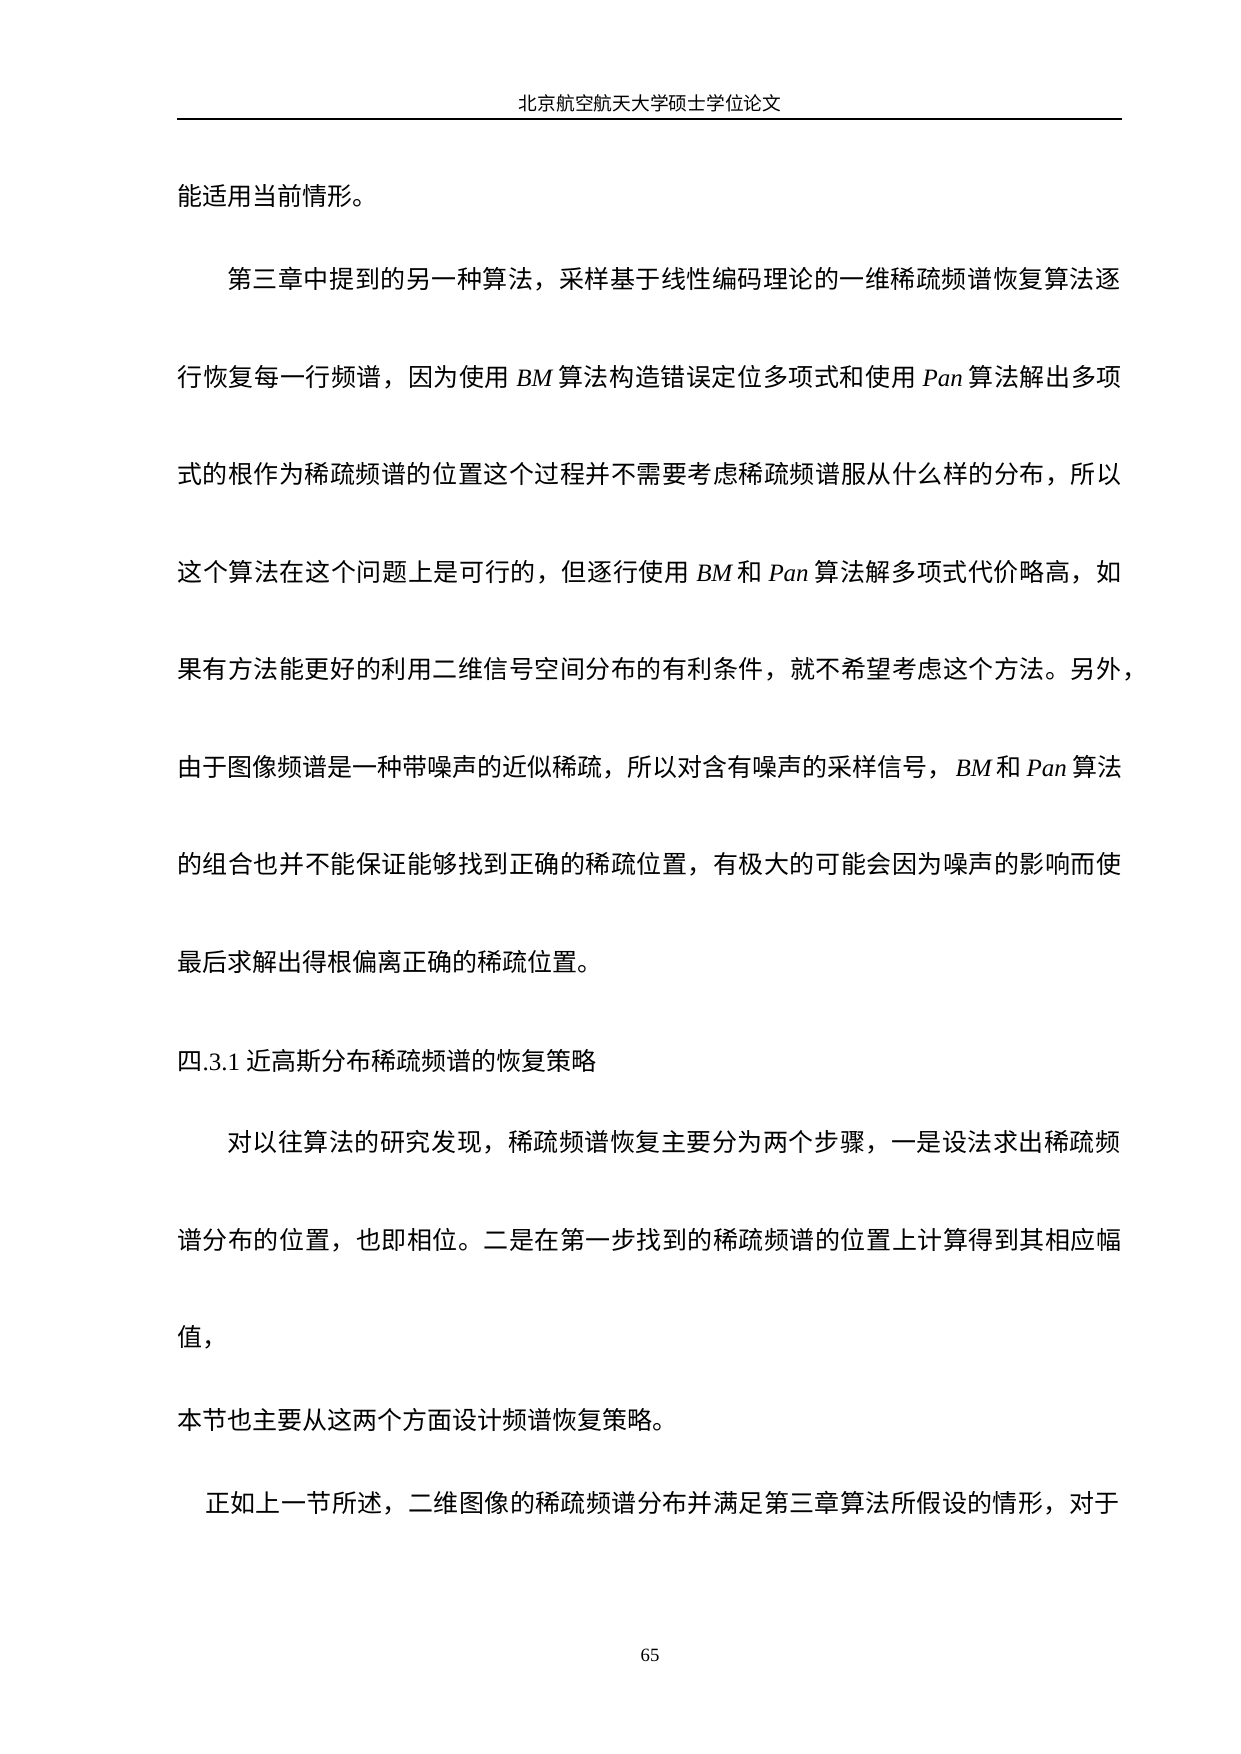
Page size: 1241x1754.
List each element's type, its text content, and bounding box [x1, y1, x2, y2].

text 本节也主要从这两个方面设计频谱恢复策略。 [177, 1386, 1122, 1451]
text 第三章中提到的另一种算法，采样基于线性编码理论的一维稀疏频谱恢复算法逐行恢复每一行频谱，因为使用BM算法构造错误定位多项式和使用Pan算法解出多项式的根作为稀疏频谱的位置这个过程并不需要考虑稀疏频谱服从什么样的分布，所以这个算法在这个问题上是可行的，但逐行使用BM和Pan算法解多项式代价略高，如果有方法能更好的利用二维信号空间分布的有利条件，就不希望考虑这个方法。另外，由于图像频谱是一种带噪声的近似稀疏，所以对含有噪声的采样信号，BM和Pan算法的组合也并不能保证能够找到正确的稀疏位置，有极大的可能会因为噪声的影响而使最后求解出得根偏离正确的稀疏位置。 [177, 245, 1122, 993]
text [177, 162, 1122, 227]
subtitle 近高斯分布稀疏频谱的恢复策略 [177, 1027, 1122, 1092]
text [177, 1469, 1122, 1534]
text 对以往算法的研究发现，稀疏频谱恢复主要分为两个步骤，一是设法求出稀疏频谱分布的位置，也即相位。二是在第一步找到的稀疏频谱的位置上计算得到其相应幅值， [177, 1108, 1122, 1368]
